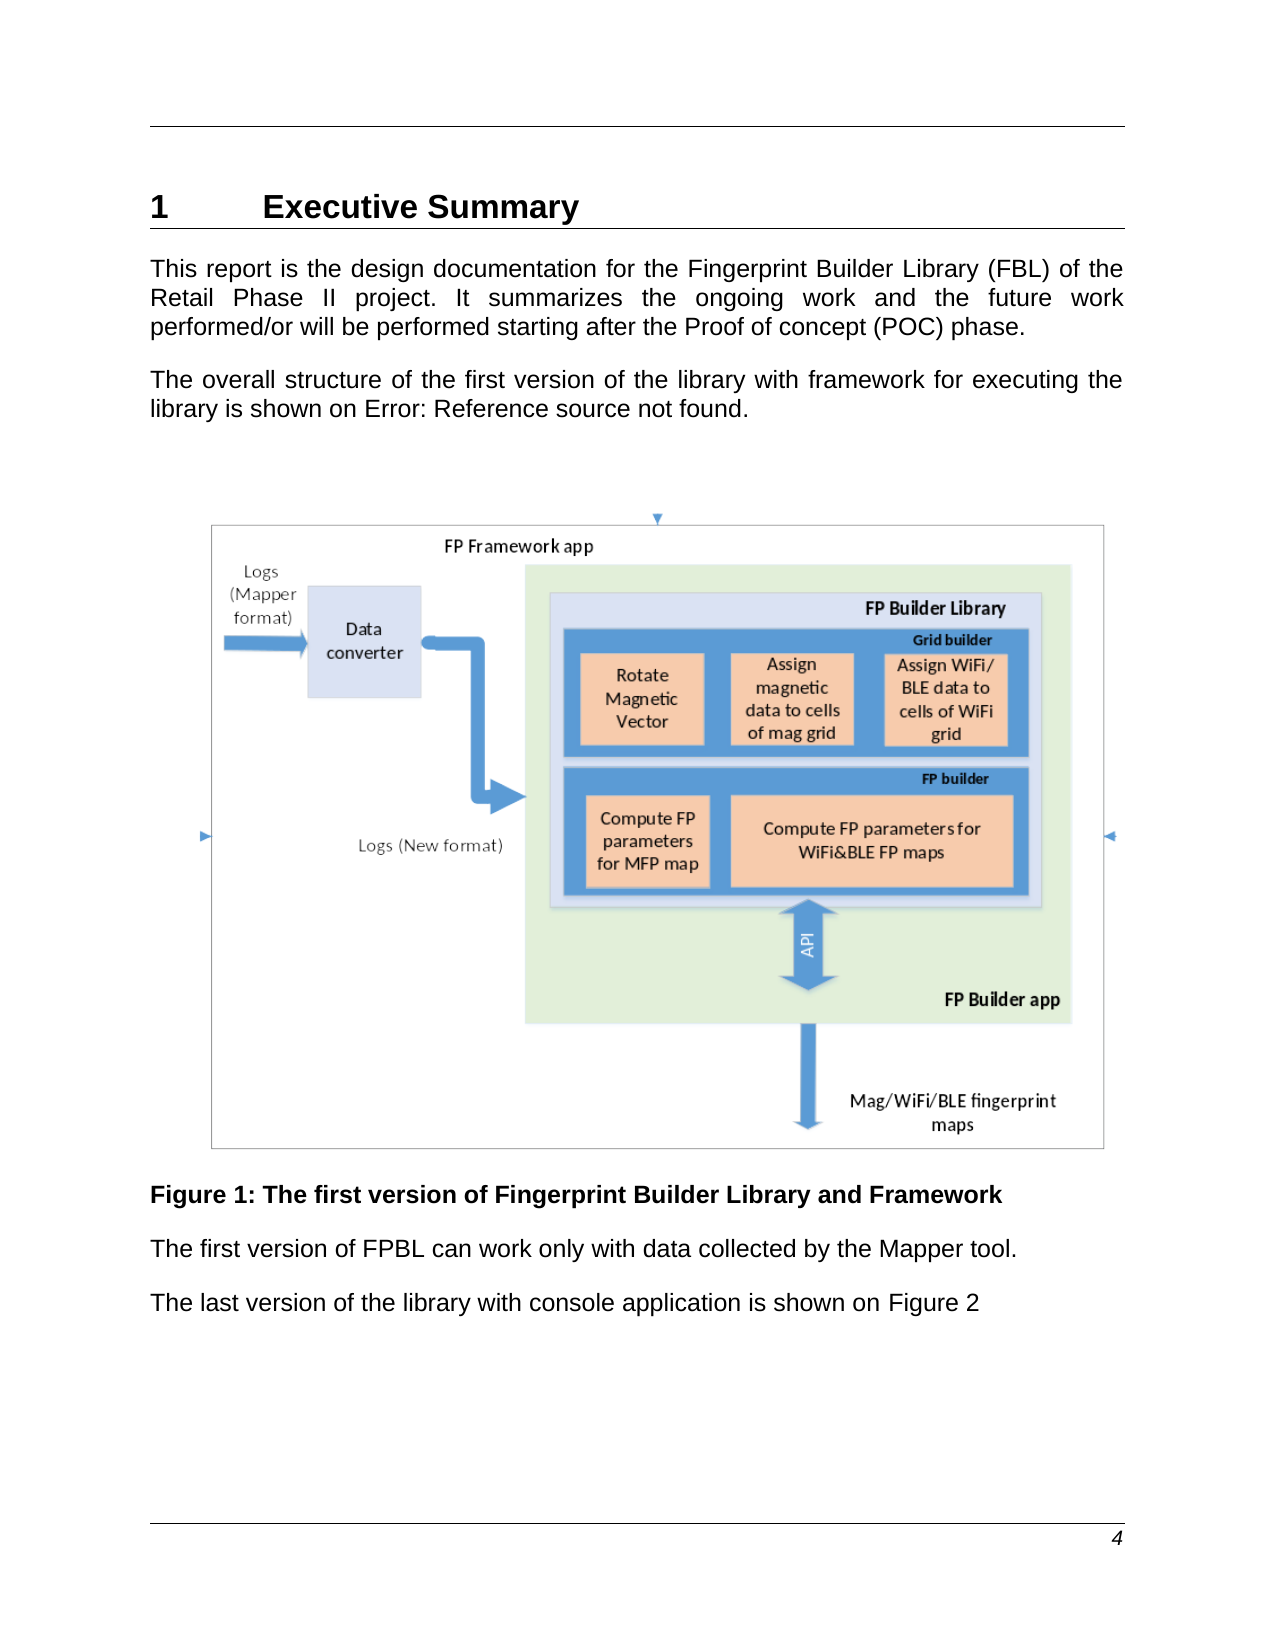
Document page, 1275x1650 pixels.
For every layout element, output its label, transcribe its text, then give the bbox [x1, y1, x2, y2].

text The last version of the library with console application is shown on Figure 2 [150, 1287, 1125, 1316]
subtitle Executive Summary [150, 187, 1125, 228]
text The first version of FPBL can work only with data collected by the Mapper tool. [150, 1234, 1125, 1262]
text Figure 1: The first version of Fingerprint Builder Library and Framework [150, 1180, 1125, 1209]
text This report is the design documentation for the Fingerprint Builder Library (FBL) of the Retail Phase II project. It summarizes the ongoing work and the future work performed/or will be performed starting after the Proof of concept (POC) phase. [150, 254, 1125, 340]
